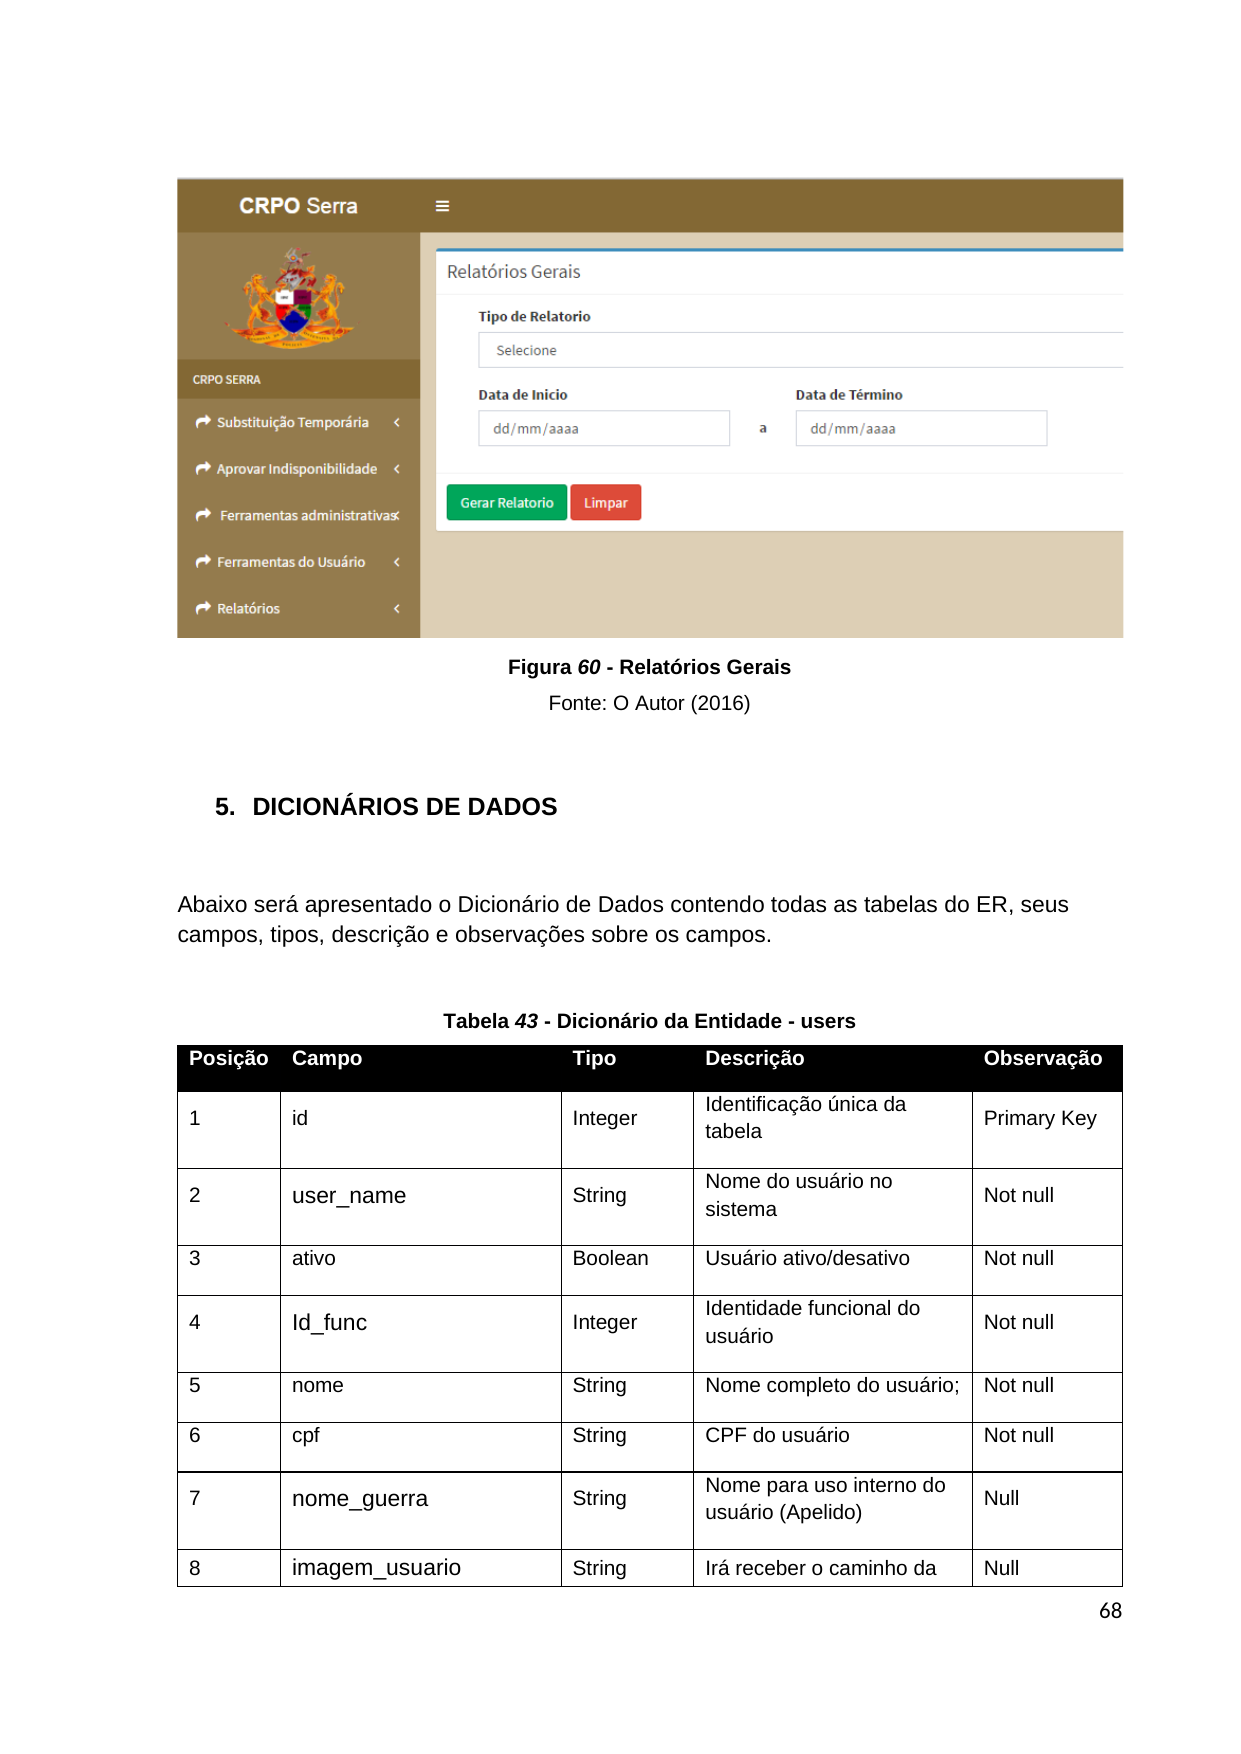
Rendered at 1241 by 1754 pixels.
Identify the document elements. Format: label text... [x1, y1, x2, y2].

table_cell Primary Key [973, 1092, 1122, 1168]
table_cell user_name [281, 1169, 561, 1245]
table_cell 1 [178, 1092, 280, 1168]
table_cell Not null [973, 1423, 1122, 1471]
table_cell Identidade funcional do usuário [694, 1296, 972, 1372]
text Figura 60 - Relatórios Gerais [177, 655, 1122, 679]
text Abaixo será apresentado o Dicionário de Dados contendo todas as tabelas do ER, seus campos, tipos, descrição e observações sobre os campos. [177, 891, 1122, 947]
table_cell Not null [973, 1169, 1122, 1245]
table_cell String [562, 1550, 693, 1586]
table_cell String [562, 1423, 693, 1471]
table_cell 7 [178, 1473, 280, 1549]
table_cell cpf [281, 1423, 561, 1471]
table_cell nome_guerra [281, 1473, 561, 1549]
table_cell Usuário ativo/desativo [694, 1246, 972, 1295]
table_cell nome [281, 1373, 561, 1422]
table_header Observação [973, 1046, 1122, 1091]
table_header Descrição [694, 1046, 972, 1091]
table_cell Null [973, 1550, 1122, 1586]
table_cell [694, 1550, 972, 1586]
text Fonte: O Autor (2016) [177, 691, 1122, 715]
table_header Posição [178, 1046, 280, 1091]
table_cell imagem_usuario [281, 1550, 561, 1586]
table_cell String [562, 1169, 693, 1245]
table_cell Integer [562, 1296, 693, 1372]
table_cell String [562, 1473, 693, 1549]
table_header Tipo [562, 1046, 693, 1091]
table_cell String [562, 1373, 693, 1422]
table_cell Nome para uso interno do usuário (Apelido) [694, 1473, 972, 1549]
text Tabela 43 - Dicionário da Entidade - users [177, 1008, 1122, 1032]
table_cell Identificação única da tabela [694, 1092, 972, 1168]
table_cell Null [973, 1473, 1122, 1549]
table_cell ativo [281, 1246, 561, 1295]
table_cell Nome do usuário no sistema [694, 1169, 972, 1245]
table_header Campo [281, 1046, 561, 1091]
table_cell 4 [178, 1296, 280, 1372]
table_cell Id_func [281, 1296, 561, 1372]
table_cell Boolean [562, 1246, 693, 1295]
table_cell 3 [178, 1246, 280, 1295]
table_cell Integer [562, 1092, 693, 1168]
table_cell 6 [178, 1423, 280, 1471]
table_cell 5 [178, 1373, 280, 1422]
table_cell Not null [973, 1373, 1122, 1422]
picture [177, 177, 1124, 638]
table_cell id [281, 1092, 561, 1168]
subtitle DICIONÁRIOS DE DADOS [215, 792, 1122, 821]
table_cell 2 [178, 1169, 280, 1245]
table_cell Not null [973, 1296, 1122, 1372]
table_cell Not null [973, 1246, 1122, 1295]
table_cell Nome completo do usuário; [694, 1373, 972, 1422]
table_cell 8 [178, 1550, 280, 1586]
table_cell CPF do usuário [694, 1423, 972, 1471]
